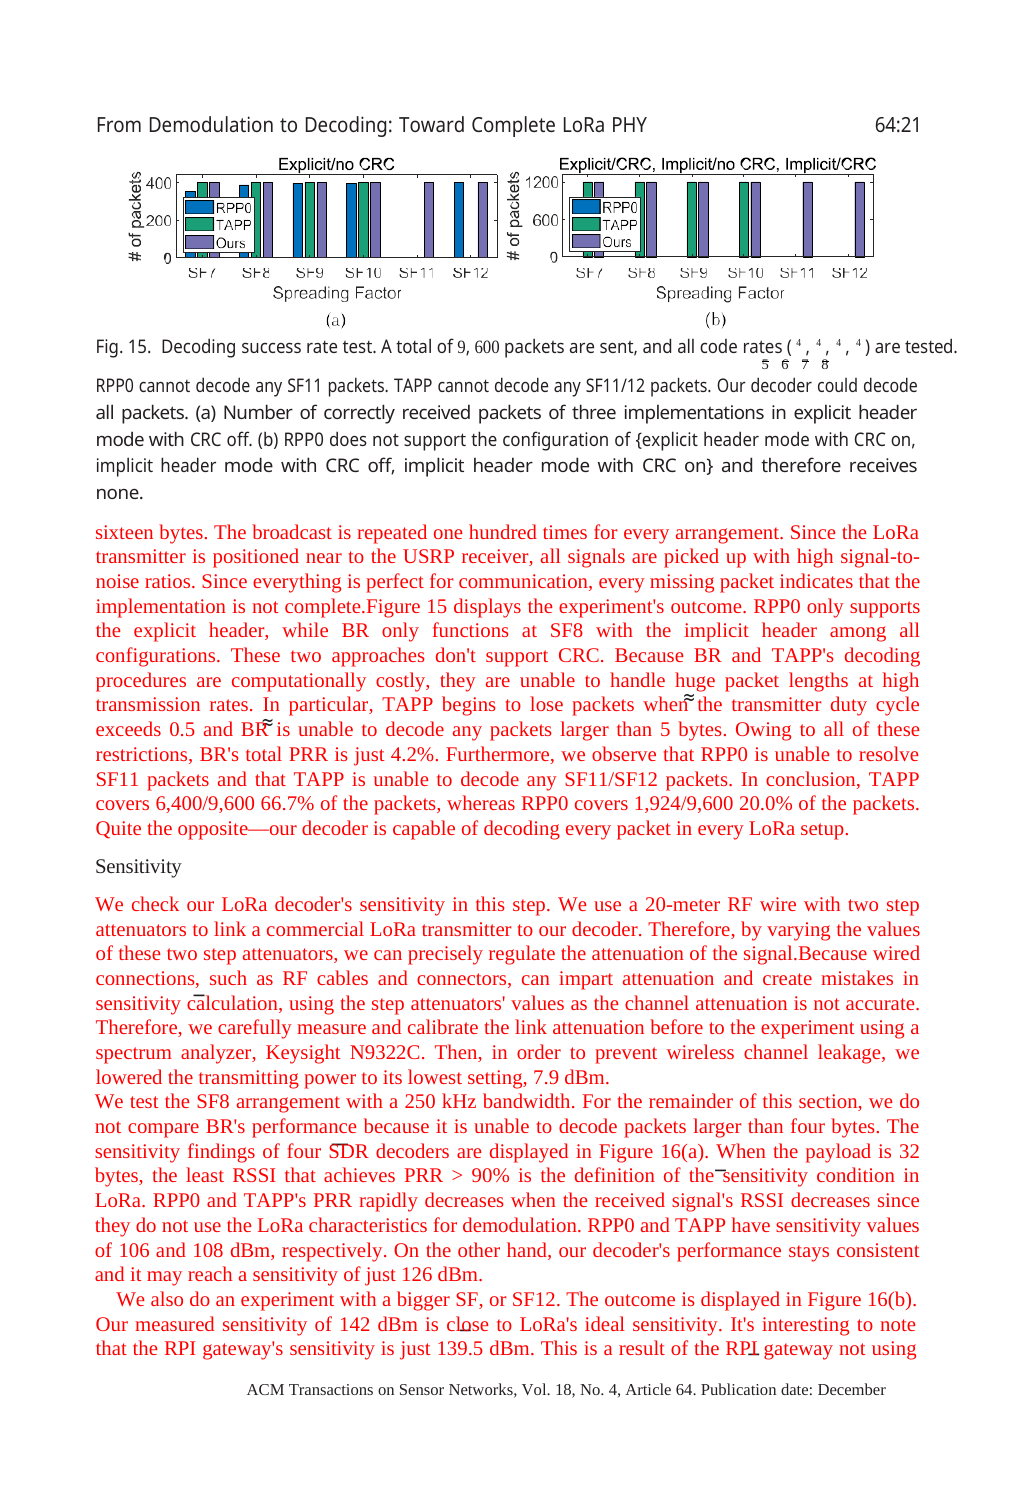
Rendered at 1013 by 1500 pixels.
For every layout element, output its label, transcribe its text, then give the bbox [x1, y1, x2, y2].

picture [185, 235, 245, 249]
picture [345, 268, 381, 278]
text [95, 1287, 918, 1360]
picture [242, 268, 270, 278]
picture [832, 268, 867, 278]
text sixteen bytes. The broadcast is repeated one hundred times for every arrangement. Since the LoRa transmitter is positioned near to the USRP receiver, all signals are picked up with high signal-to-noise ratios. Since everything is perfect for communication, every missing packet indicates that the implementation is not complete.Figure 15 displays the experiment's outcome. RPP0 only supports the explicit header, while BR only functions at SF8 with the implicit header among all configurations. These two approaches don't support CRC. Because BR and TAPP's decoding procedures are computationally costly, they are unable to handle huge packet lengths at high transmission rates. In particular, TAPP begins to lose packets when the transmitter duty cycle exceeds 0.5 and BR is unable to decode any packets larger than 5 bytes. Owing to all of these restrictions, BR's total PRR is just 4.2%. Furthermore, we observe that RPP0 is unable to resolve SF11 packets and that TAPP is unable to decode any SF11/SF12 packets. In conclusion, TAPP covers 6,400/9,600 66.7% of the packets, whereas RPP0 covers 1,924/9,600 20.0% of the packets. Quite the opposite—our decoder is capable of decoding every packet in every LoRa setup. [95, 519, 921, 840]
picture [628, 268, 655, 278]
picture [273, 286, 402, 329]
picture [572, 217, 637, 231]
picture [572, 199, 637, 214]
text Sensitivity [95, 854, 921, 878]
picture [146, 215, 171, 226]
text We check our LoRa decoder's sensitivity in this step. We use a 20-meter RF wire with two step attenuators to link a commercial LoRa transmitter to our decoder. Therefore, by varying the values of these two step attenuators, we can precisely regulate the attenuation of the signal.Because wired connections, such as RF cables and connectors, can impart attenuation and create mistakes in sensitivity calculation, using the step attenuators' values as the channel attenuation is not accurate. Therefore, we carefully measure and calibrate the link attenuation before to the experiment using a spectrum analyzer, Keysight N9322C. Then, in order to prevent wireless channel leakage, we lowered the transmitting power to its lowest setting, 7.9 dBm. [95, 892, 921, 1089]
picture [453, 268, 488, 278]
picture [188, 268, 216, 278]
text RPP0 cannot decode any SF11 packets. TAPP cannot decode any SF11/12 packets. Our decoder could decode all packets. (a) Number of correctly received packets of three implementations in explicit header mode with CRC off. (b) RPP0 does not support the configuration of {explicit header mode with CRC on, implicit header mode with CRC off, implicit header mode with CRC on} and therefore receives none. [95, 372, 918, 505]
picture [399, 268, 433, 278]
picture [185, 217, 251, 231]
text We test the SF8 arrangement with a 250 kHz bandwidth. For the remainder of this section, we do not compare BR's performance because it is unable to decode packets larger than four bytes. The sensitivity findings of four SDR decoders are displayed in Figure 16(a). When the payload is 32 bytes, the least RSSI that achieves PRR > 90% is the definition of the sensitivity condition in LoRa. RPP0 and TAPP's PRR rapidly decreases when the received signal's RSSI decreases since they do not use the LoRa characteristics for demodulation. RPP0 and TAPP have sensitivity values of 106 and 108 dBm, respectively. On the other hand, our decoder's performance stays consistent and it may reach a sensitivity of just 126 dBm. [94, 1089, 921, 1286]
picture [576, 268, 603, 278]
picture [657, 286, 785, 329]
picture [185, 200, 251, 214]
picture [533, 214, 558, 226]
picture [526, 176, 558, 188]
picture [296, 268, 323, 278]
picture [728, 268, 763, 278]
picture [572, 234, 631, 248]
picture [146, 177, 171, 189]
picture [680, 268, 707, 278]
picture [780, 268, 813, 278]
text 5 6 7 8 [95, 359, 829, 372]
